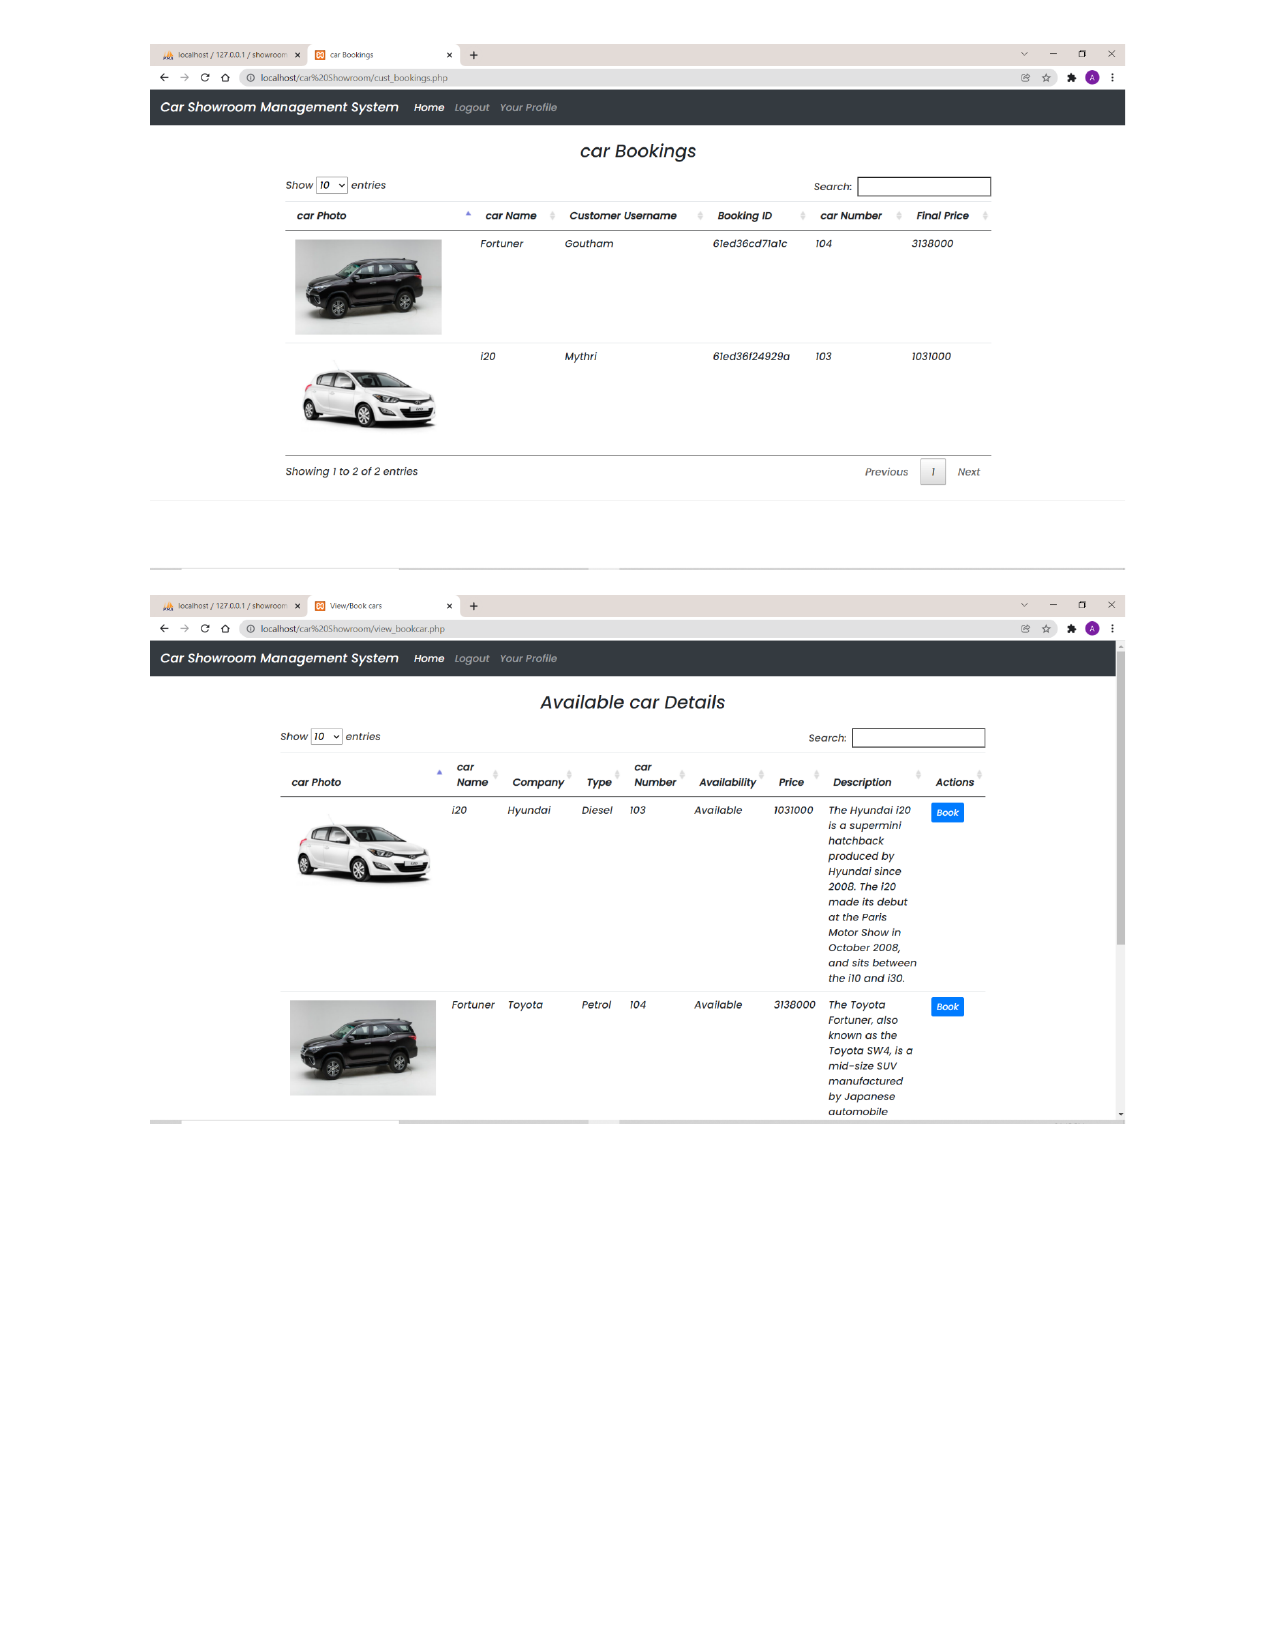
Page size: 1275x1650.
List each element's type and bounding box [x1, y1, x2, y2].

picture [150, 595, 1125, 1124]
picture [150, 44, 1125, 570]
